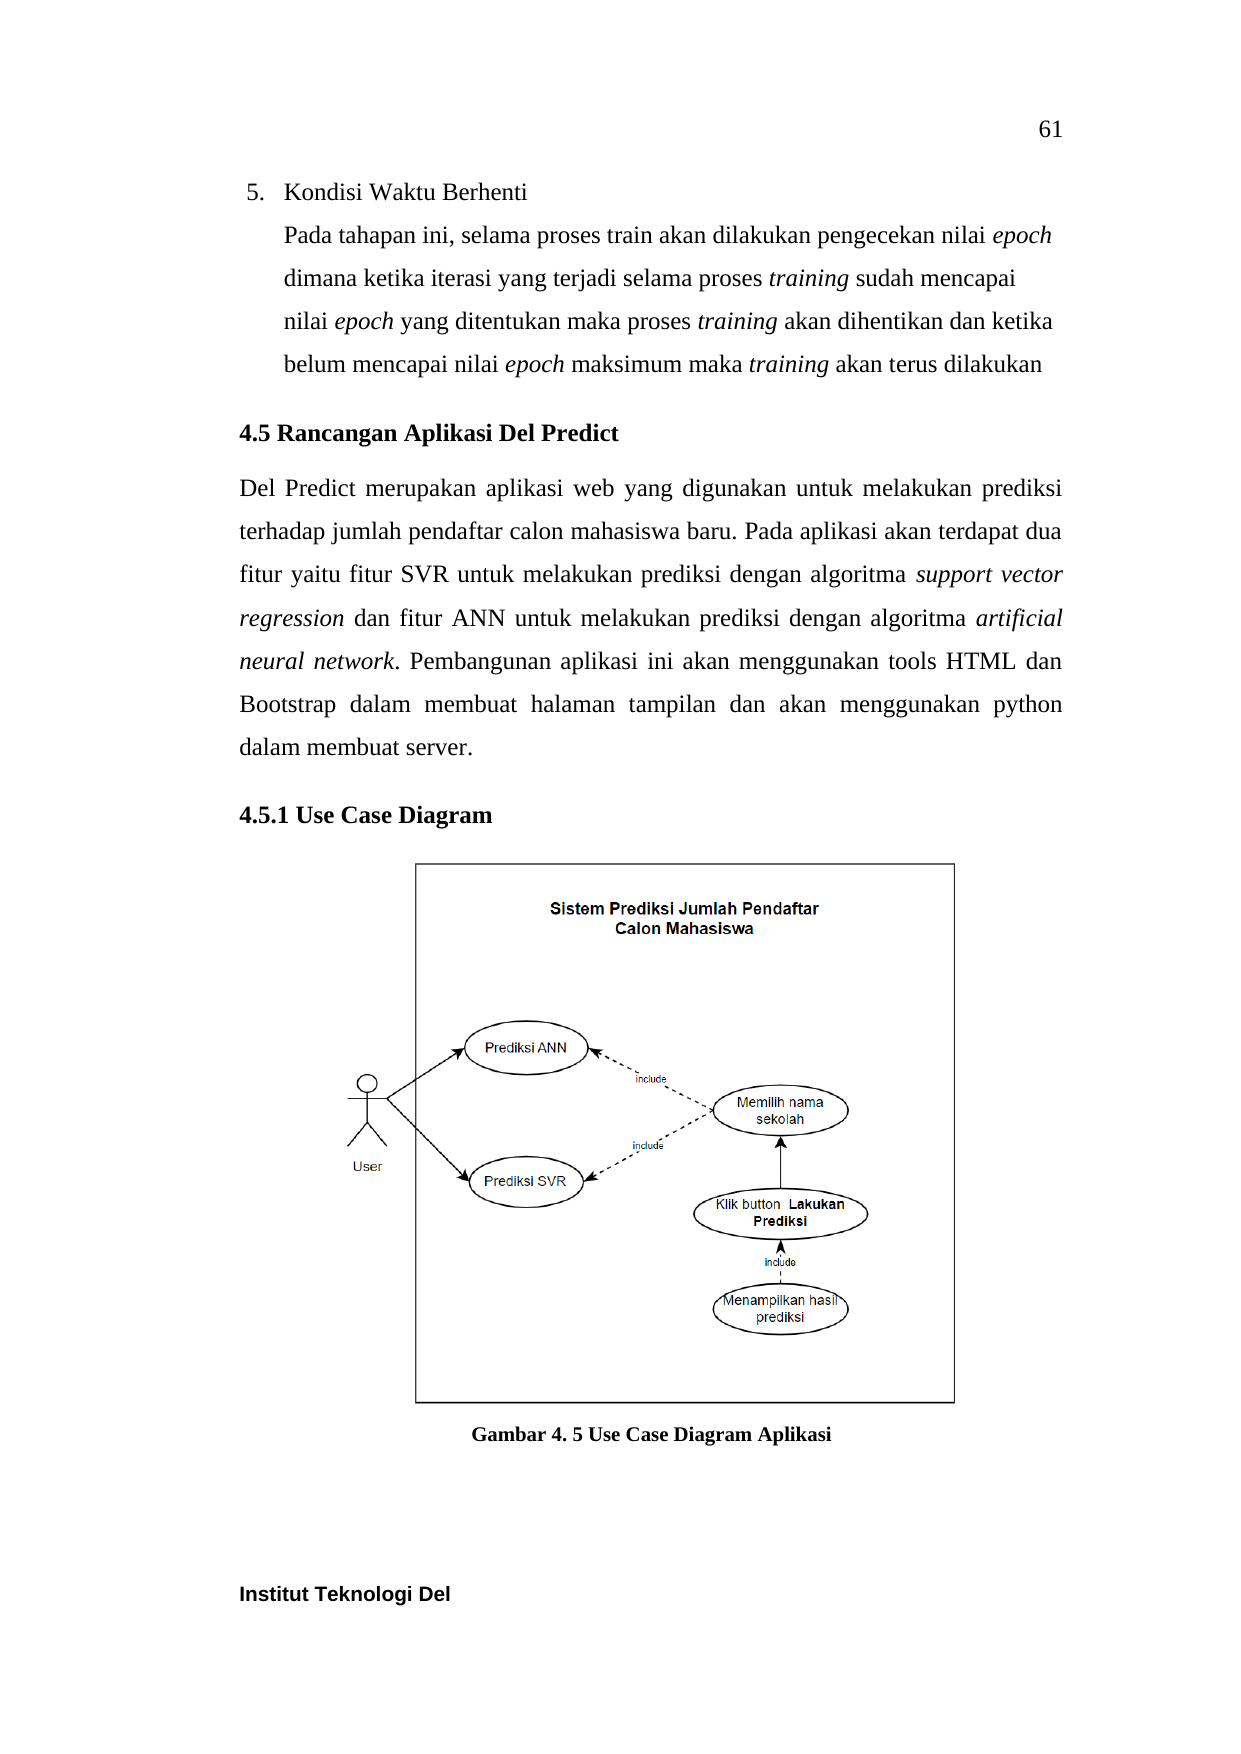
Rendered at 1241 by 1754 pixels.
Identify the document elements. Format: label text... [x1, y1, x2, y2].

subtitle 4.5 Rancangan Aplikasi Del Predict [239, 418, 1063, 446]
subtitle 4.5.1 Use Case Diagram [239, 800, 1063, 829]
text Gambar 4. 5 Use Case Diagram Aplikasi [239, 1422, 1063, 1446]
list Kondisi Waktu Berhenti [246, 177, 1063, 206]
list Pada tahapan ini, selama proses train akan dilakukan pengecekan nilai epoch dimana ketika iterasi yang terjadi selama proses training sudah mencapai nilai epoch yang ditentukan maka proses training akan dihentikan dan ketika belum mencapai nilai epoch maksimum maka training akan terus dilakukan [283, 220, 1063, 378]
picture [344, 855, 958, 1408]
text Del Predict merupakan aplikasi web yang digunakan untuk melakukan prediksi terhadap jumlah pendaftar calon mahasiswa baru. Pada aplikasi akan terdapat dua fitur yaitu fitur SVR untuk melakukan prediksi dengan algoritma support vector regression dan fitur ANN untuk melakukan prediksi dengan algoritma artificial neural network. Pembangunan aplikasi ini akan menggunakan tools HTML dan Bootstrap dalam membuat halaman tampilan dan akan menggunakan python dalam membuat server. [239, 473, 1063, 761]
